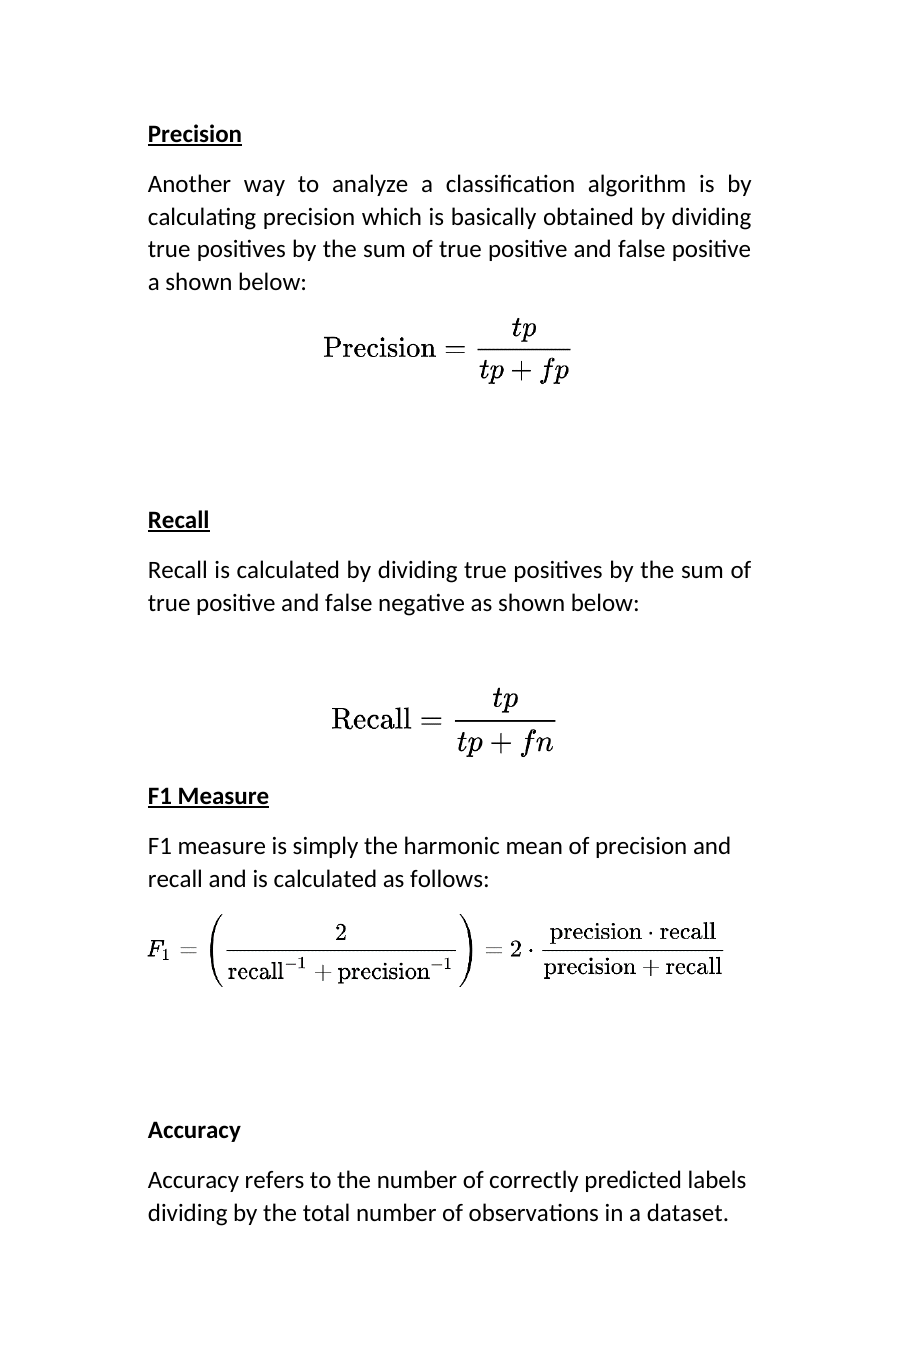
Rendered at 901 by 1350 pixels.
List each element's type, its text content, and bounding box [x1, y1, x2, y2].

picture [332, 686, 569, 762]
text F1 measure is simply the harmonic mean of precision and recall and is calculated as follows: [148, 830, 752, 893]
picture [323, 316, 577, 387]
text Accuracy refers to the number of correctly predicted labels dividing by the total number of observations in a dataset. [148, 1164, 752, 1227]
text Recall [148, 504, 752, 535]
text Another way to analyze a classification algorithm is by calculating precision which is basically obtained by dividing true positives by the sum of true positive and false positive a shown below: [148, 168, 752, 297]
text Recall is calculated by dividing true positives by the sum of true positive and false negative as shown below: [148, 554, 752, 617]
text Accuracy [148, 1114, 752, 1145]
text F1 Measure [148, 780, 752, 811]
text Precision [148, 118, 752, 149]
picture [147, 912, 729, 997]
